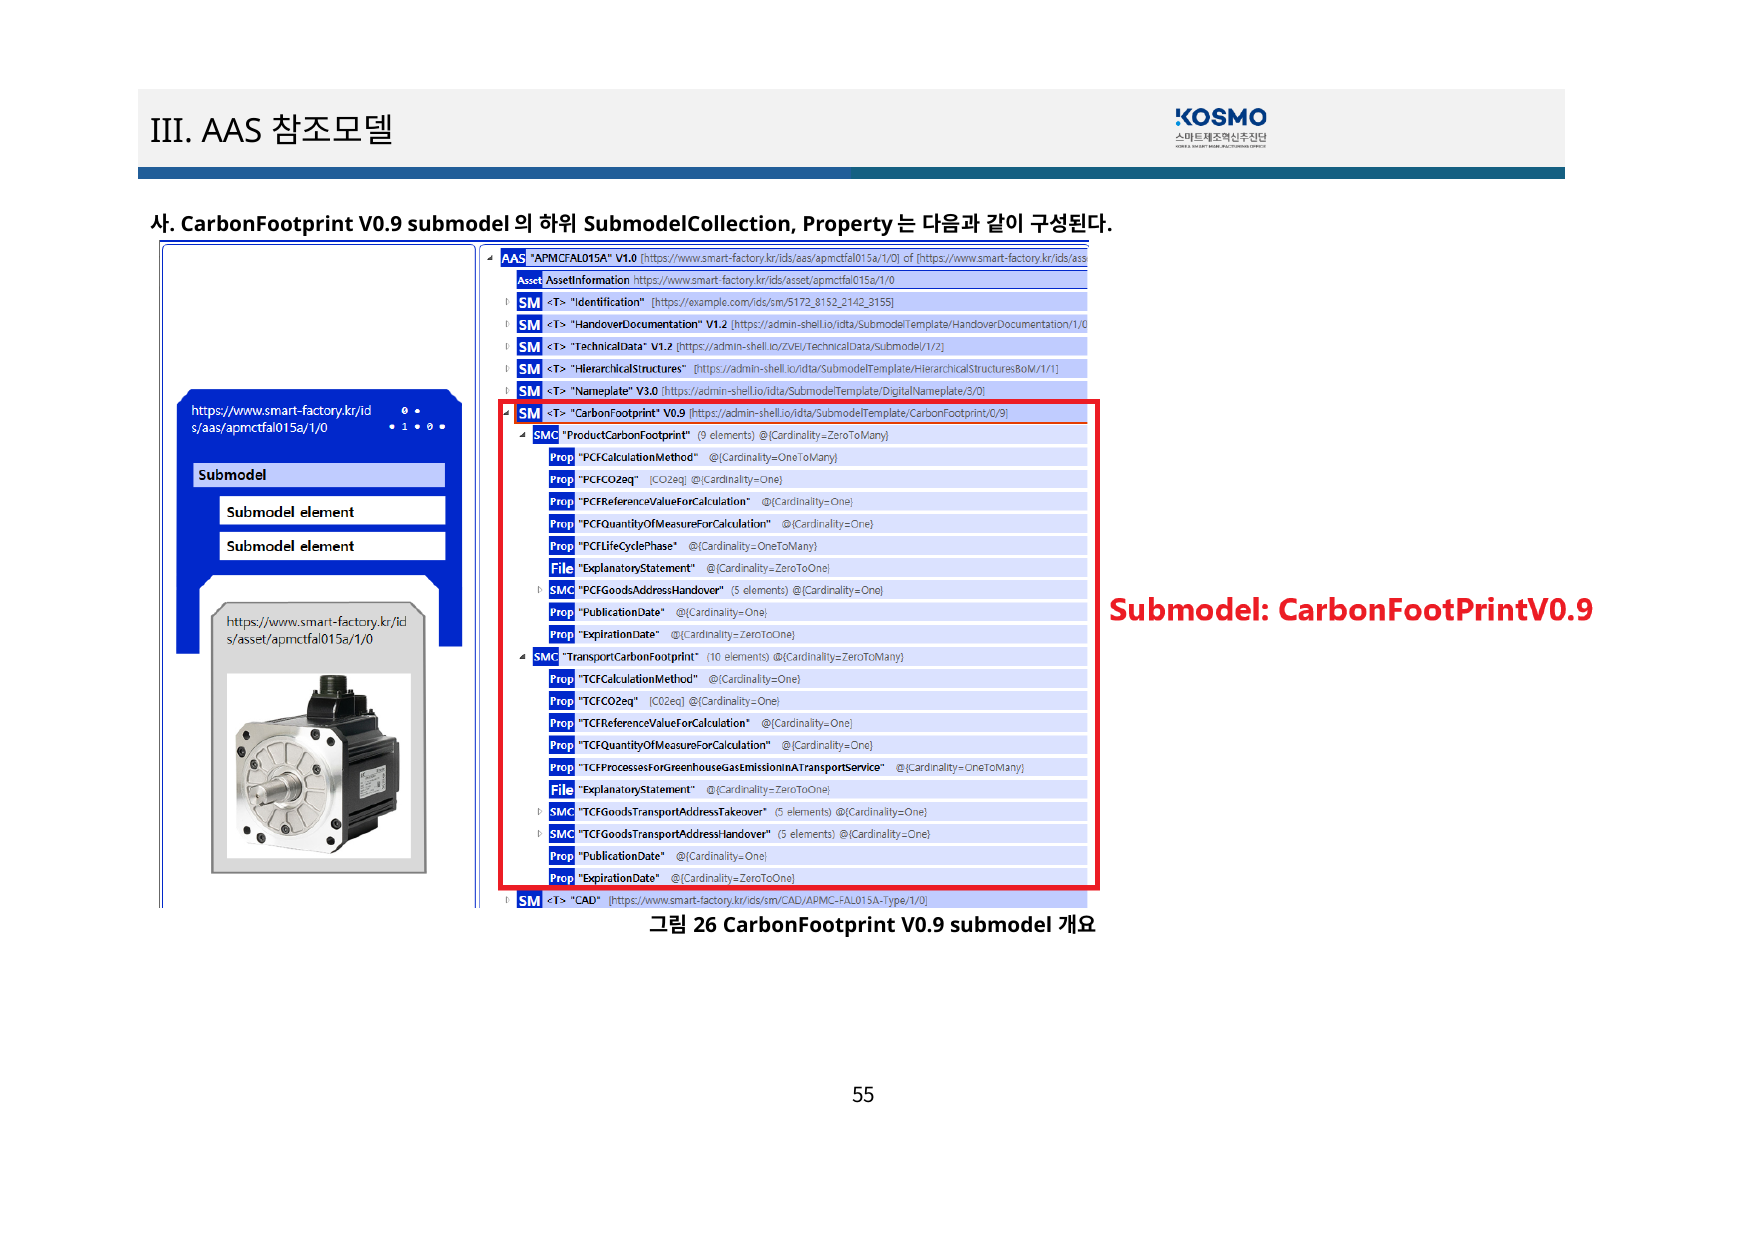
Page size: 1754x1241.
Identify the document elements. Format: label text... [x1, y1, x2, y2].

picture [159, 240, 1597, 908]
picture [1175, 108, 1267, 148]
table_header 그림 26 CarbonFootprint V0.9 submodel 개요 [149, 238, 1596, 969]
text 사. CarbonFootprint V0.9 submodel의 하위 SubmodelCollection, Property는 다음과 같이 구성된다. [150, 207, 1577, 238]
